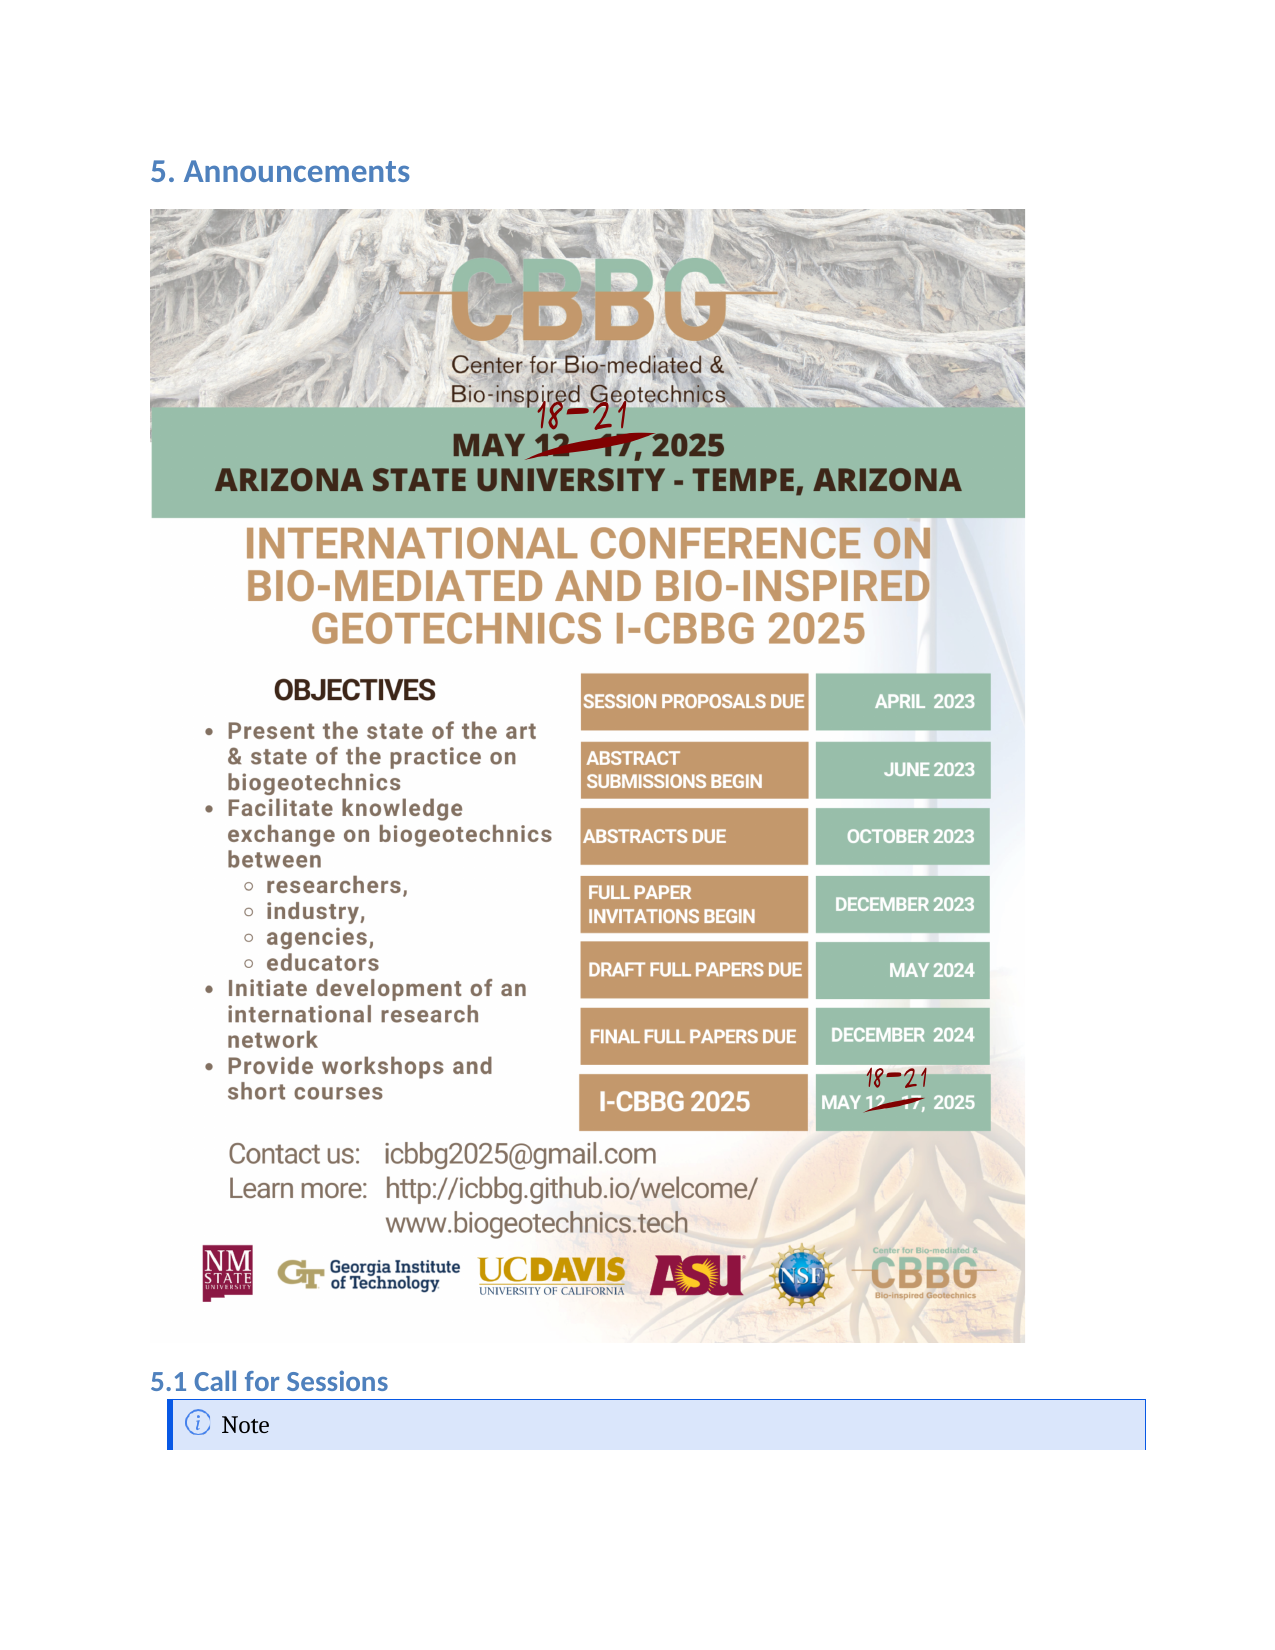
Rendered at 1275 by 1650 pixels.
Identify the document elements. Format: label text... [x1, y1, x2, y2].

picture [150, 209, 1025, 1343]
picture [185, 1409, 211, 1435]
subtitle 5.1 Call for Sessions [150, 1363, 1125, 1399]
subtitle 5. Announcements [150, 150, 1125, 191]
table_header Note [173, 1400, 1145, 1450]
